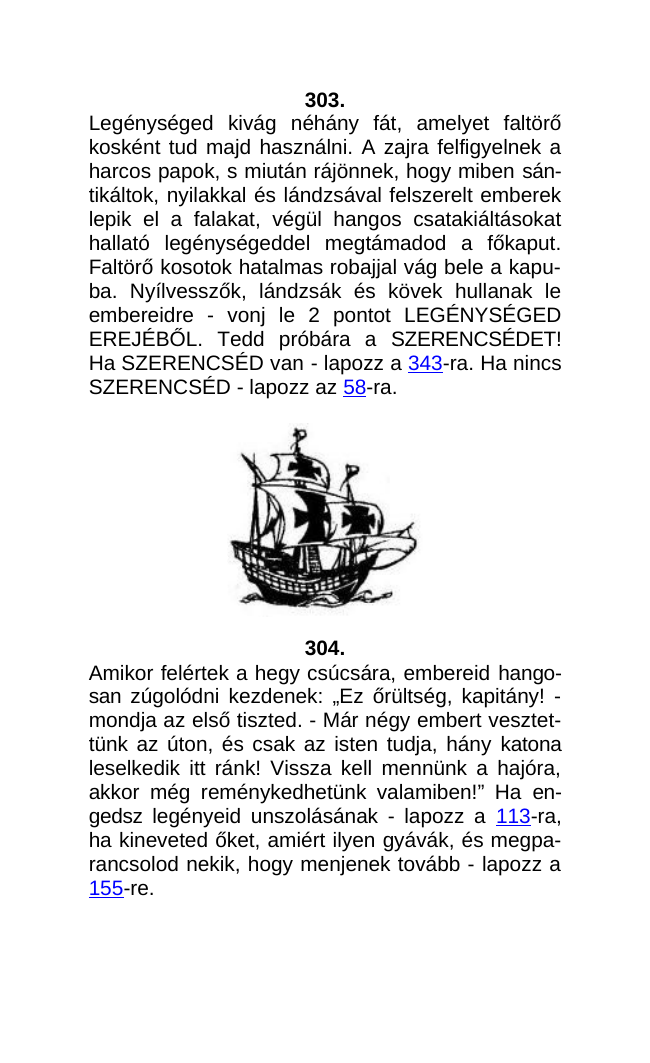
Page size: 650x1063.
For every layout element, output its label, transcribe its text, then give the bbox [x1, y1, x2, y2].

text Legénységed kivág néhány fát, amelyet faltörő kosként tud majd használni. A zajra felfigyelnek a harcos papok, s miután rájönnek, hogy miben sán- tikáltok, nyilakkal és lándzsával felszerelt emberek lepik el a falakat, végül hangos csatakiáltásokat hallató legénységeddel megtámadod a főkaput. Faltörő kosotok hatalmas robajjal vág bele a kapu- ba. Nyílvesszők, lándzsák és kövek hullanak le embereidre - vonj le 2 pontot LEGÉNYSÉGED EREJÉBŐL. Tedd próbára a SZERENCSÉDET! Ha SZERENCSÉD van - lapozz a 343-ra. Ha nincs SZERENCSÉD - lapozz az 58-ra. [88, 111, 562, 398]
picture [227, 423, 423, 617]
text Amikor felértek a hegy csúcsára, embereid hango- san zúgolódni kezdenek: „Ez őrültség, kapitány! - mondja az első tiszted. - Már négy embert vesztet- tünk az úton, és csak az isten tudja, hány katona leselkedik itt ránk! Vissza kell mennünk a hajóra, akkor még reménykedhetünk valamiben!” Ha en- gedsz legényeid unszolásának - lapozz a 113-ra, ha kineveted őket, amiért ilyen gyávák, és megpa- rancsolod nekik, hogy menjenek tovább - lapozz a 155-re. [88, 660, 562, 900]
